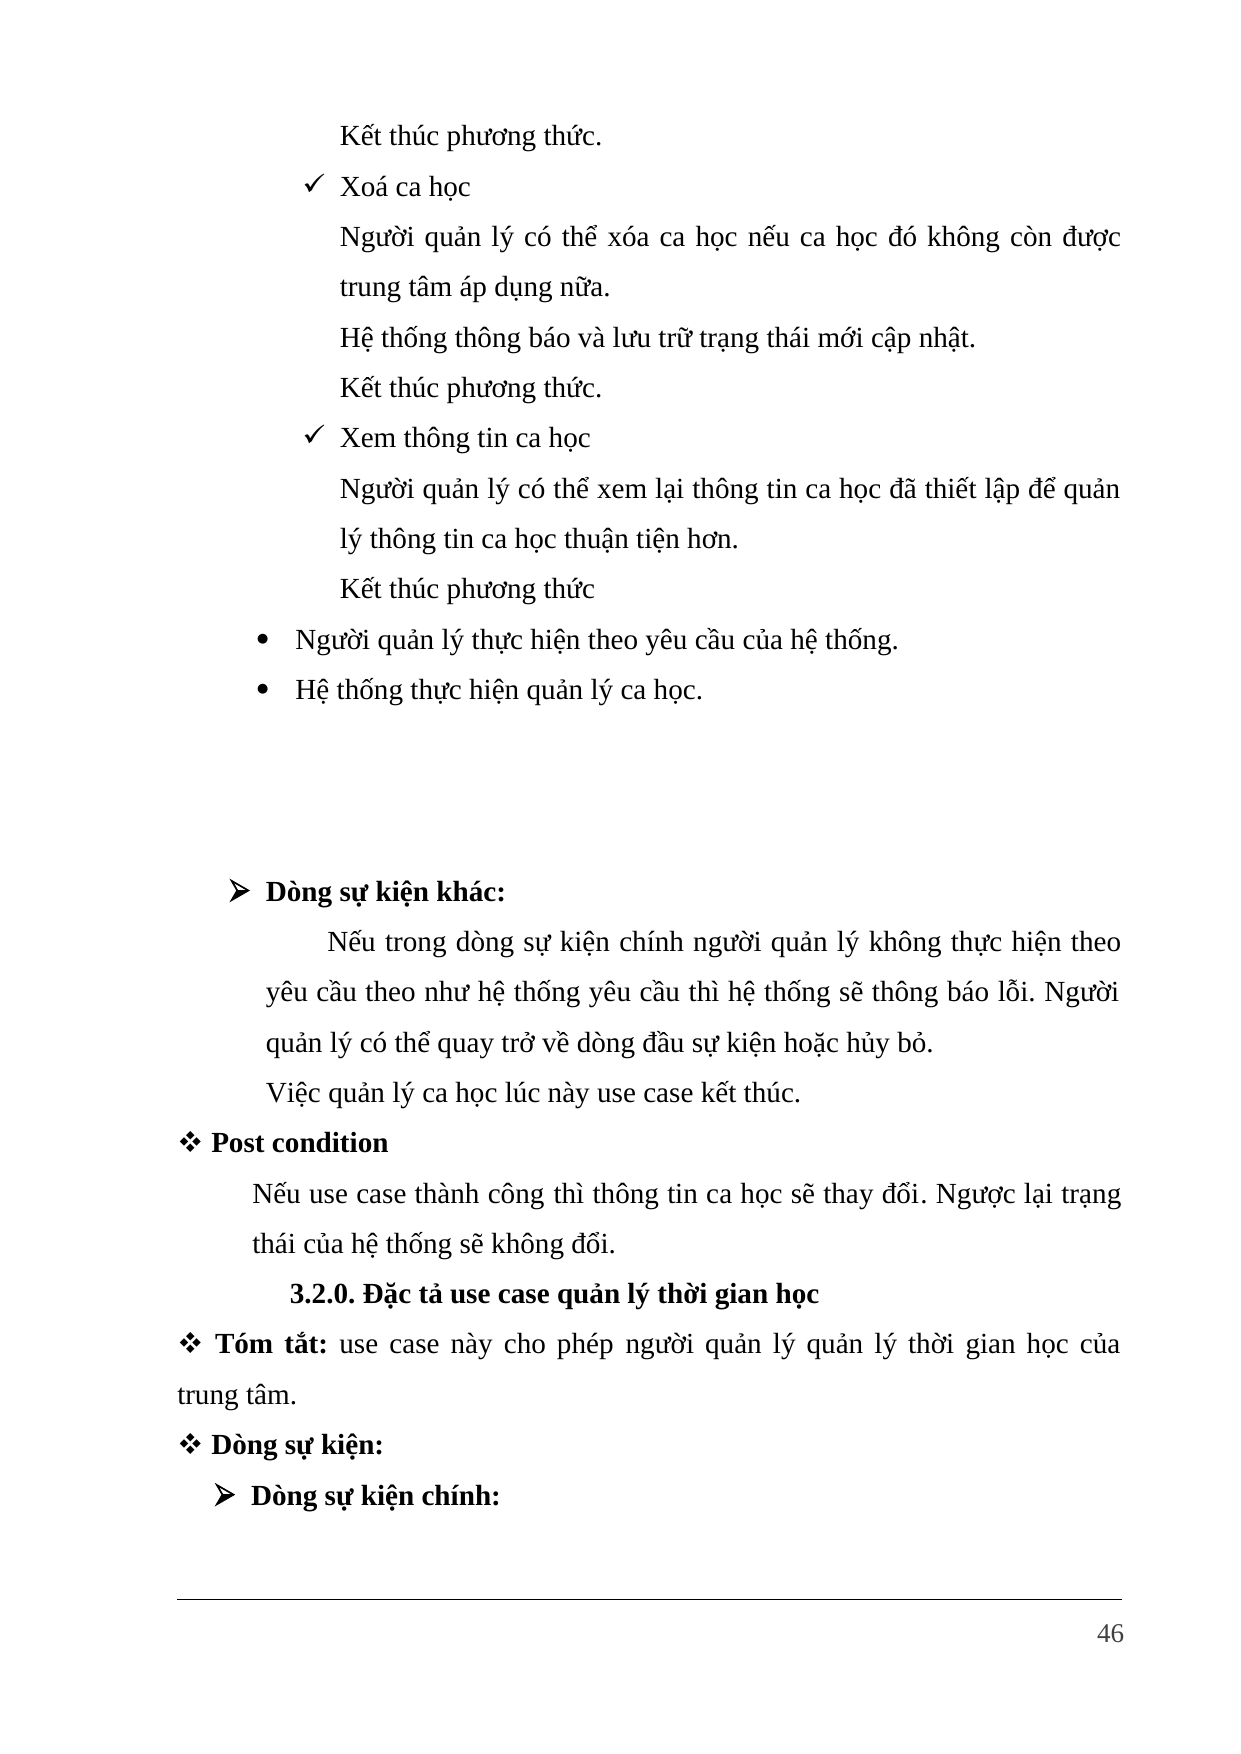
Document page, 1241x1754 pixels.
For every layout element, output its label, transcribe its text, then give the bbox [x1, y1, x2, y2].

text Dòng sự kiện: [177, 1427, 1122, 1461]
list Xem thông tin ca học [302, 421, 1122, 454]
text Kết thúc phương thức. [339, 118, 1122, 152]
list Dòng sự kiện chính: [213, 1478, 1122, 1511]
list Xoá ca học [302, 169, 1122, 202]
text Nếu trong dòng sự kiện chính người quản lý không thực hiện theo yêu cầu theo như hệ thống yêu cầu thì hệ thống sẽ thông báo lỗi. Người quản lý có thể quay trở về dòng đầu sự kiện hoặc hủy bỏ. [266, 924, 1122, 1058]
text Nếu use case thành công thì thông tin ca học sẽ thay đổi. Ngược lại trạng thái của hệ thống sẽ không đổi. [252, 1176, 1122, 1259]
list Người quản lý thực hiện theo yêu cầu của hệ thống. [258, 622, 1122, 656]
text Người quản lý có thể xóa ca học nếu ca học đó không còn được trung tâm áp dụng nữa. [339, 219, 1122, 303]
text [339, 320, 1122, 353]
text Kết thúc phương thức. [339, 370, 1122, 404]
text Post condition [177, 1125, 1122, 1159]
text Tóm tắt: use case này cho phép người quản lý quản lý thời gian học của trung tâm. [177, 1327, 1122, 1411]
text Kết thúc phương thức [339, 572, 1122, 605]
subtitle 3.2.0. Đặc tả use case quản lý thời gian học [289, 1276, 1122, 1310]
list Hệ thống thực hiện quản lý ca học. [258, 672, 1122, 706]
list Dòng sự kiện khác: [228, 874, 1122, 907]
text Việc quản lý ca học lúc này use case kết thúc. [266, 1075, 1122, 1108]
text Người quản lý có thể xem lại thông tin ca học đã thiết lập để quản lý thông tin ca học thuận tiện hơn. [339, 471, 1122, 555]
